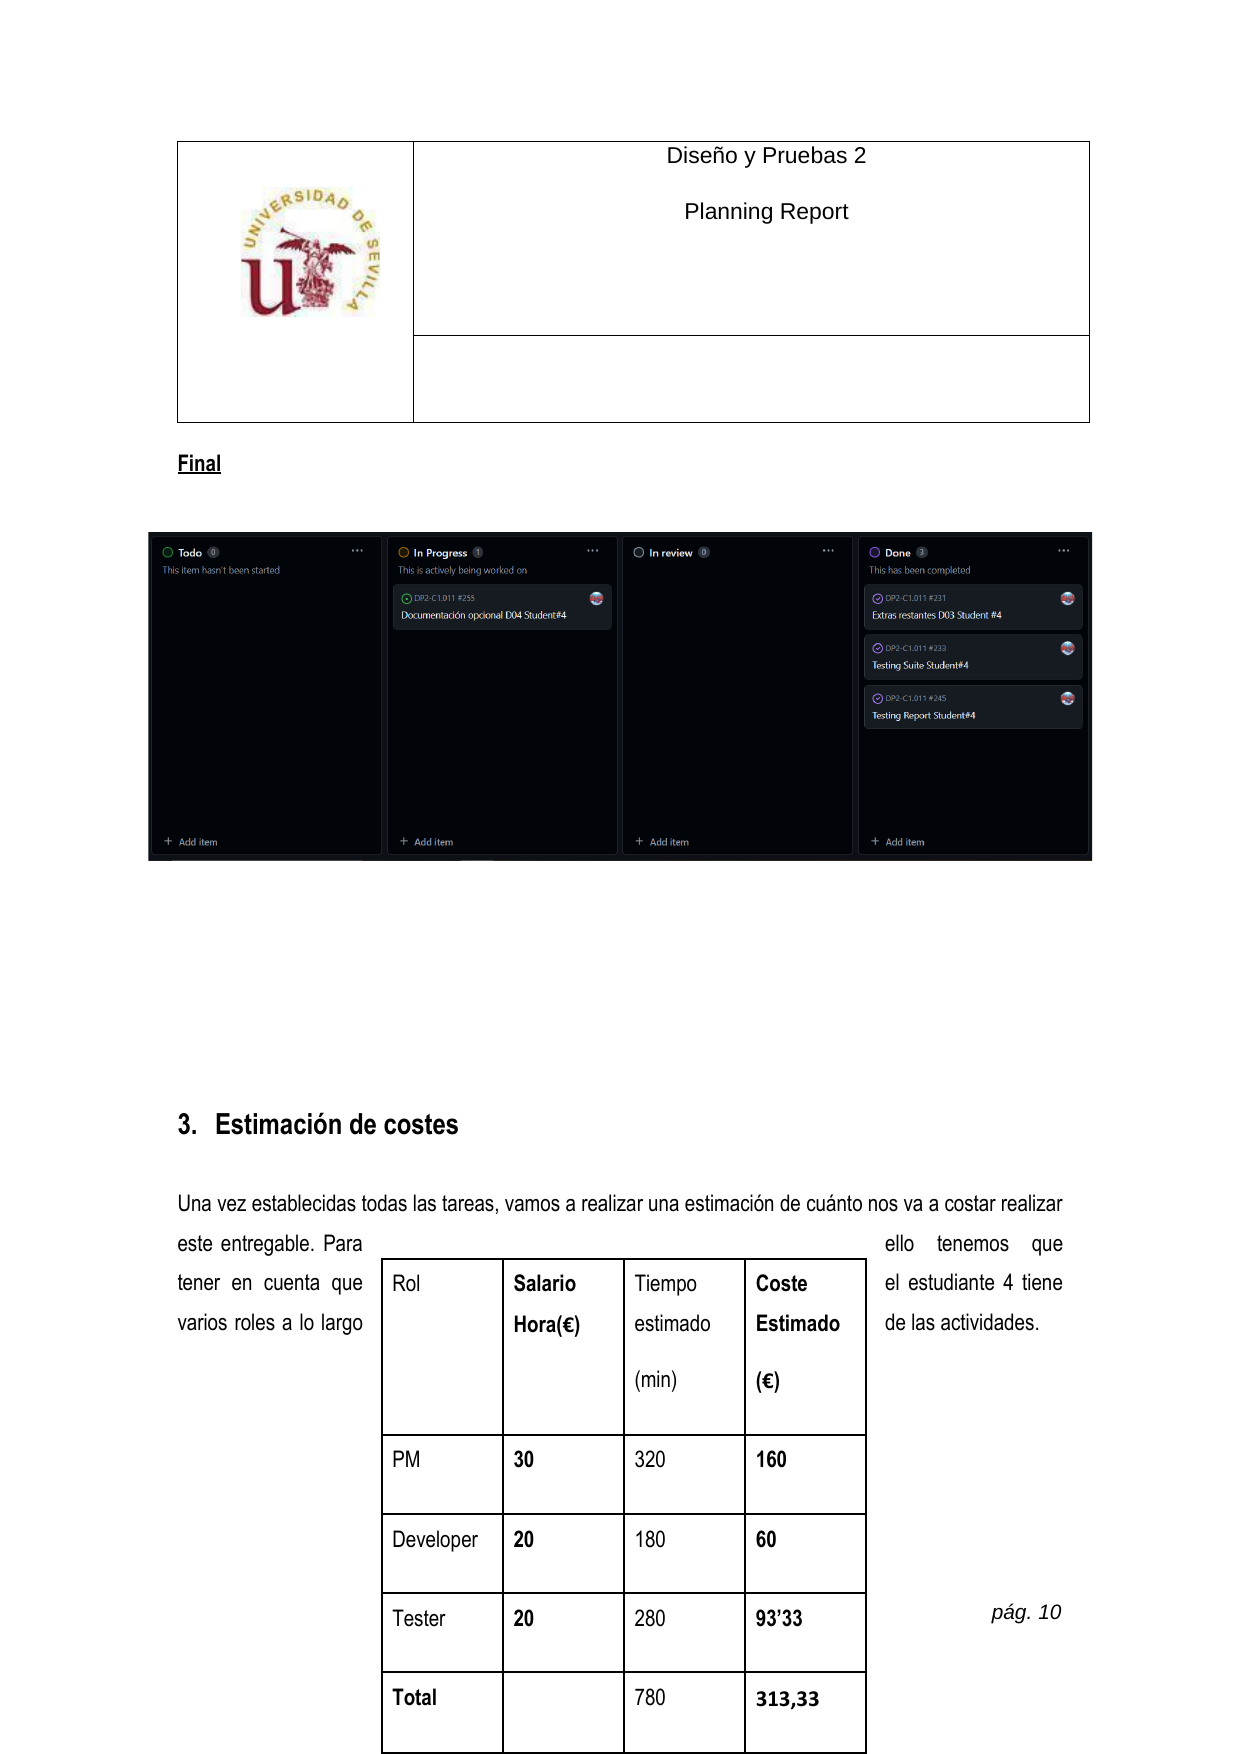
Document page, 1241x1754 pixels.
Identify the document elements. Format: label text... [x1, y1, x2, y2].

table_cell 160 [746, 1436, 865, 1513]
table_cell 320 [625, 1436, 744, 1513]
table_cell 20 [504, 1594, 623, 1671]
table_cell 180 [625, 1515, 744, 1592]
table_cell 780 [625, 1673, 744, 1752]
table_cell Total [383, 1673, 502, 1752]
table_cell 20 [504, 1515, 623, 1592]
text Una vez establecidas todas las tareas, vamos a realizar una estimación de cuánto nos va a costar realizar este entregable. Para ello tenemos que tener en cuenta que el estudiante 4 tiene varios roles a lo largo de las actividades. [177, 1190, 1063, 1335]
table_cell 280 [625, 1594, 744, 1671]
table_header Tiempo estimado (min) [625, 1260, 744, 1434]
table_cell Tester [383, 1594, 502, 1671]
table_header Salario Hora(€) [504, 1260, 623, 1434]
table_cell 93’33 [746, 1594, 865, 1671]
table_cell 313,33 [746, 1673, 865, 1752]
table_cell [504, 1673, 623, 1752]
table_cell PM [383, 1436, 502, 1513]
picture [240, 187, 381, 317]
picture [148, 532, 1093, 861]
table_cell 30 [504, 1436, 623, 1513]
table_cell Developer [383, 1515, 502, 1592]
list Estimación de costes [177, 1107, 1063, 1140]
table_cell 60 [746, 1515, 865, 1592]
table_header Coste Estimado (€) [746, 1260, 865, 1434]
text Final [177, 449, 1063, 476]
table_header Rol [383, 1260, 502, 1434]
